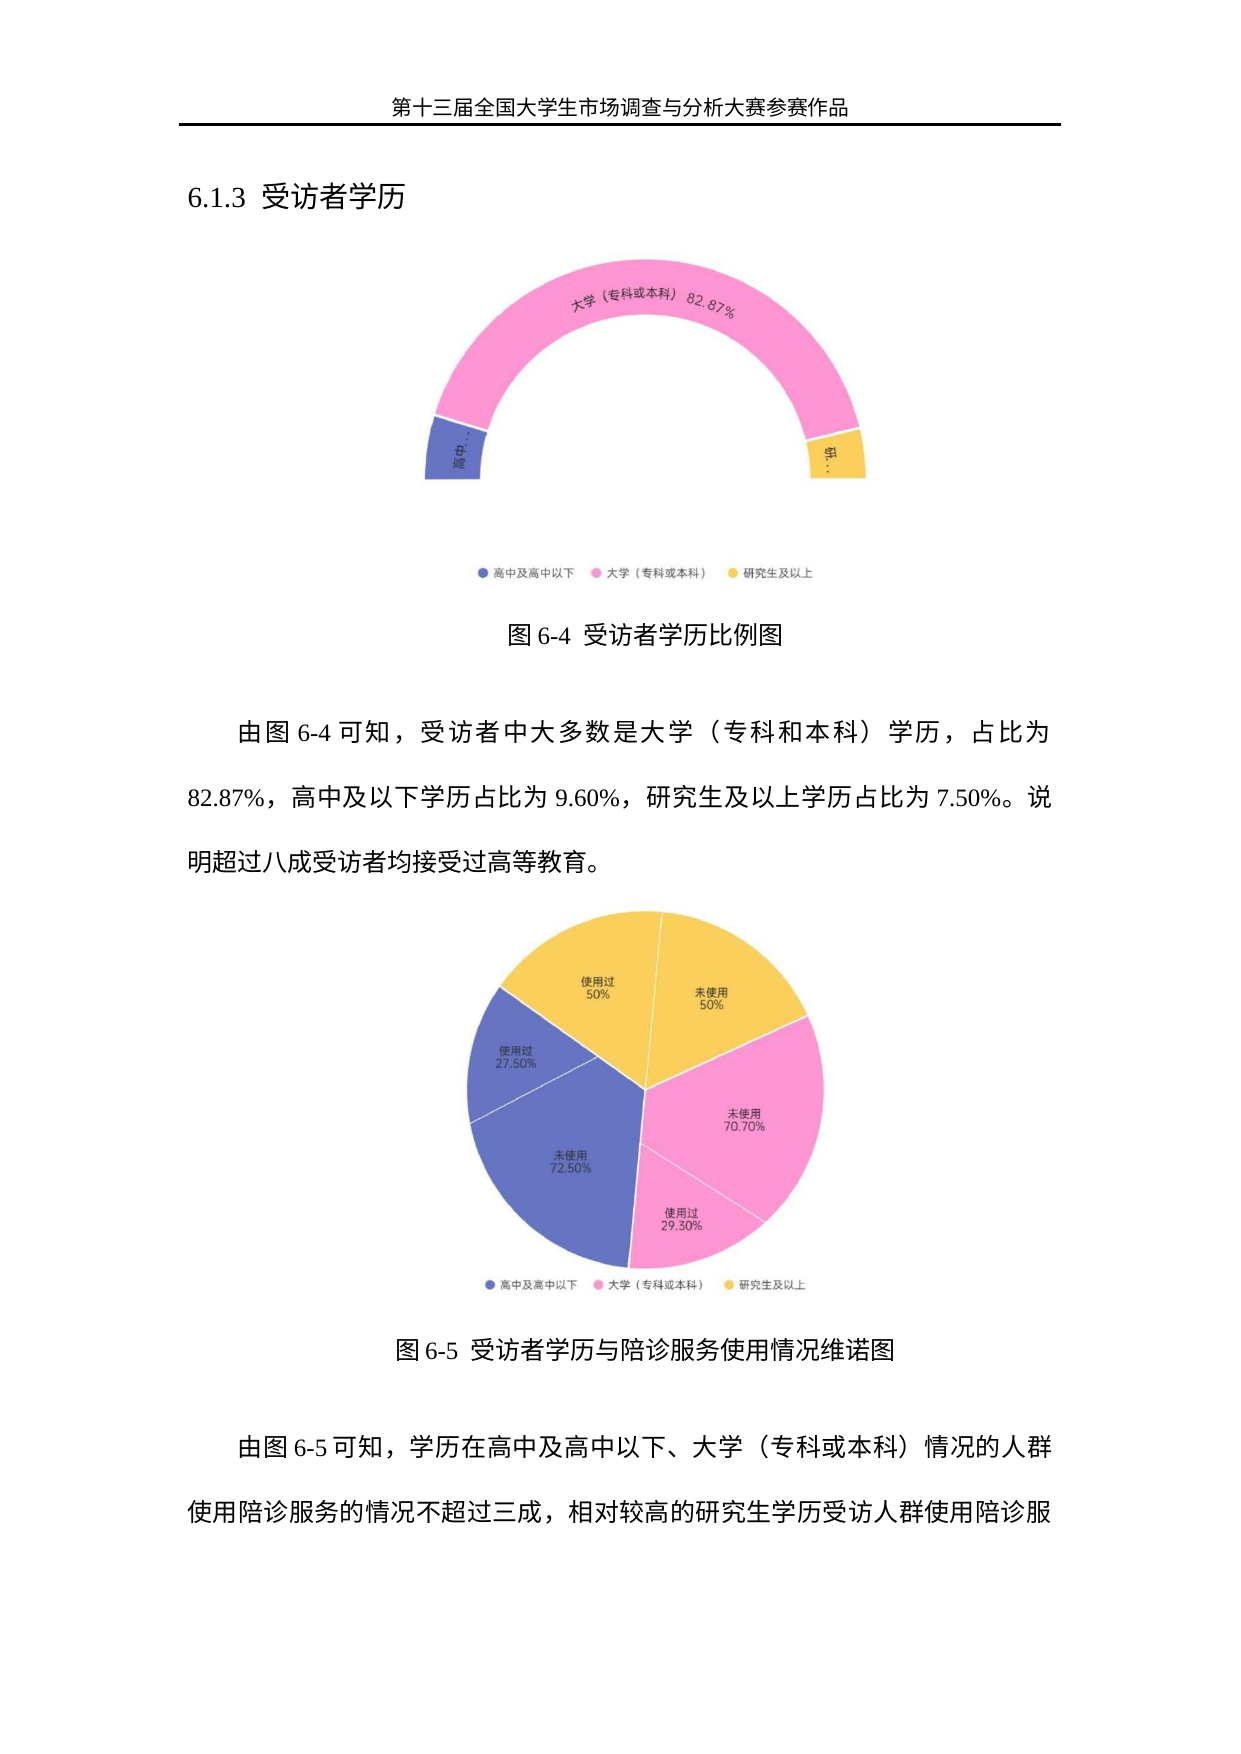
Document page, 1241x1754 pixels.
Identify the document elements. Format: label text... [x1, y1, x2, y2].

text 图6-4 受访者学历比例图 [187, 601, 1053, 666]
text 由图6-4可知，受访者中大多数是大学（专科和本科）学历，占比为82.87%，高中及以下学历占比为9.60%，研究生及以上学历占比为7.50%。说明超过八成受访者均接受过高等教育。 [187, 698, 1053, 893]
picture [392, 243, 898, 594]
picture [403, 893, 887, 1305]
subtitle 受访者学历 [187, 162, 1053, 227]
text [187, 1413, 1053, 1543]
text 图6-5 受访者学历与陪诊服务使用情况维诺图 [187, 1316, 1053, 1381]
